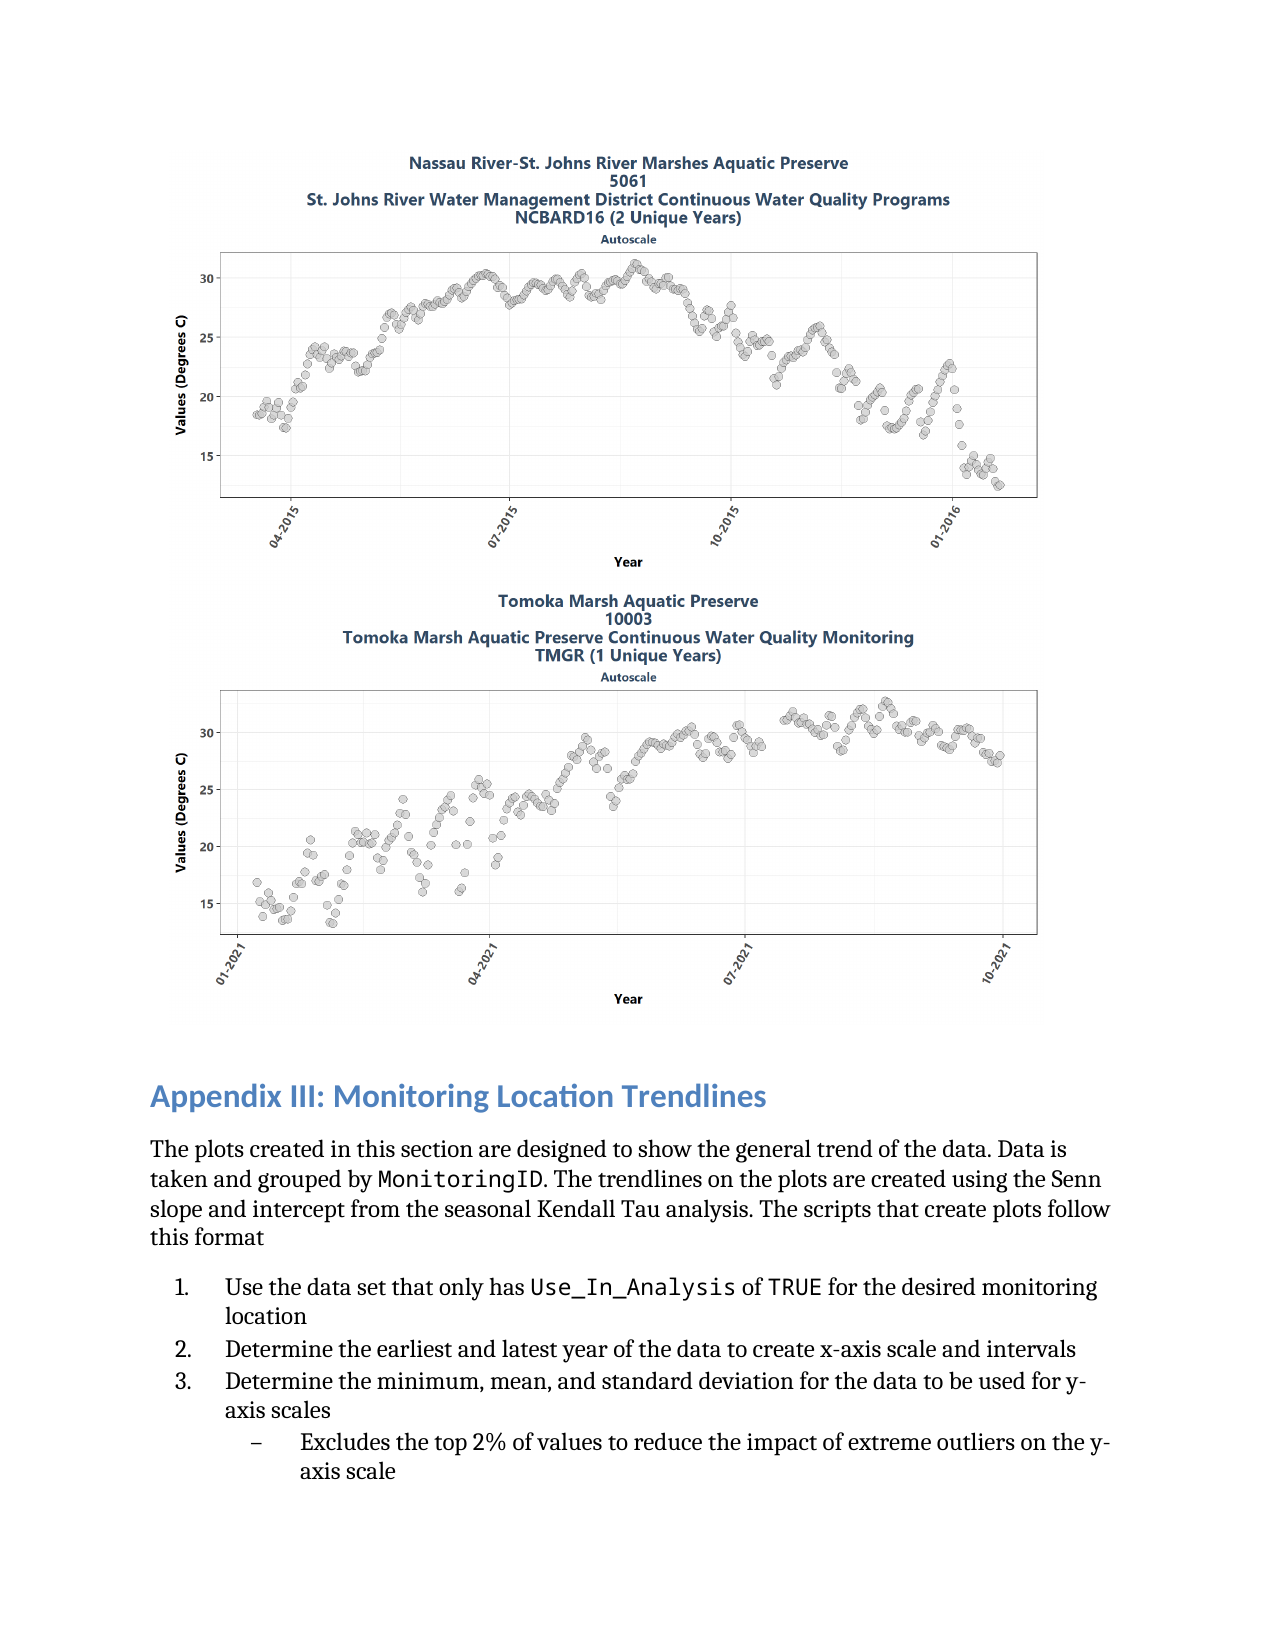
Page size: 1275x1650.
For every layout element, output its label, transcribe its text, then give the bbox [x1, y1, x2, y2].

list Excludes the top 2% of values to reduce the impact of extreme outliers on the y-axis scale [250, 1428, 1125, 1486]
list Determine the earliest and latest year of the data to create x-axis scale and intervals [175, 1334, 1125, 1363]
list Determine the minimum, mean, and standard deviation for the data to be used for y-axis scales [175, 1367, 1125, 1424]
subtitle Appendix III: Monitoring Location Trendlines [150, 1075, 1125, 1116]
picture [168, 150, 1044, 1025]
list Use the data set that only has Use_In_Analysis of TRUE for the desired monitoring location [175, 1271, 1125, 1331]
text The plots created in this section are designed to show the general trend of the data. Data is taken and grouped by MonitoringID. The trendlines on the plots are created using the Senn slope and intercept from the seasonal Kendall Tau analysis. The scripts that create plots follow this format [150, 1134, 1125, 1252]
